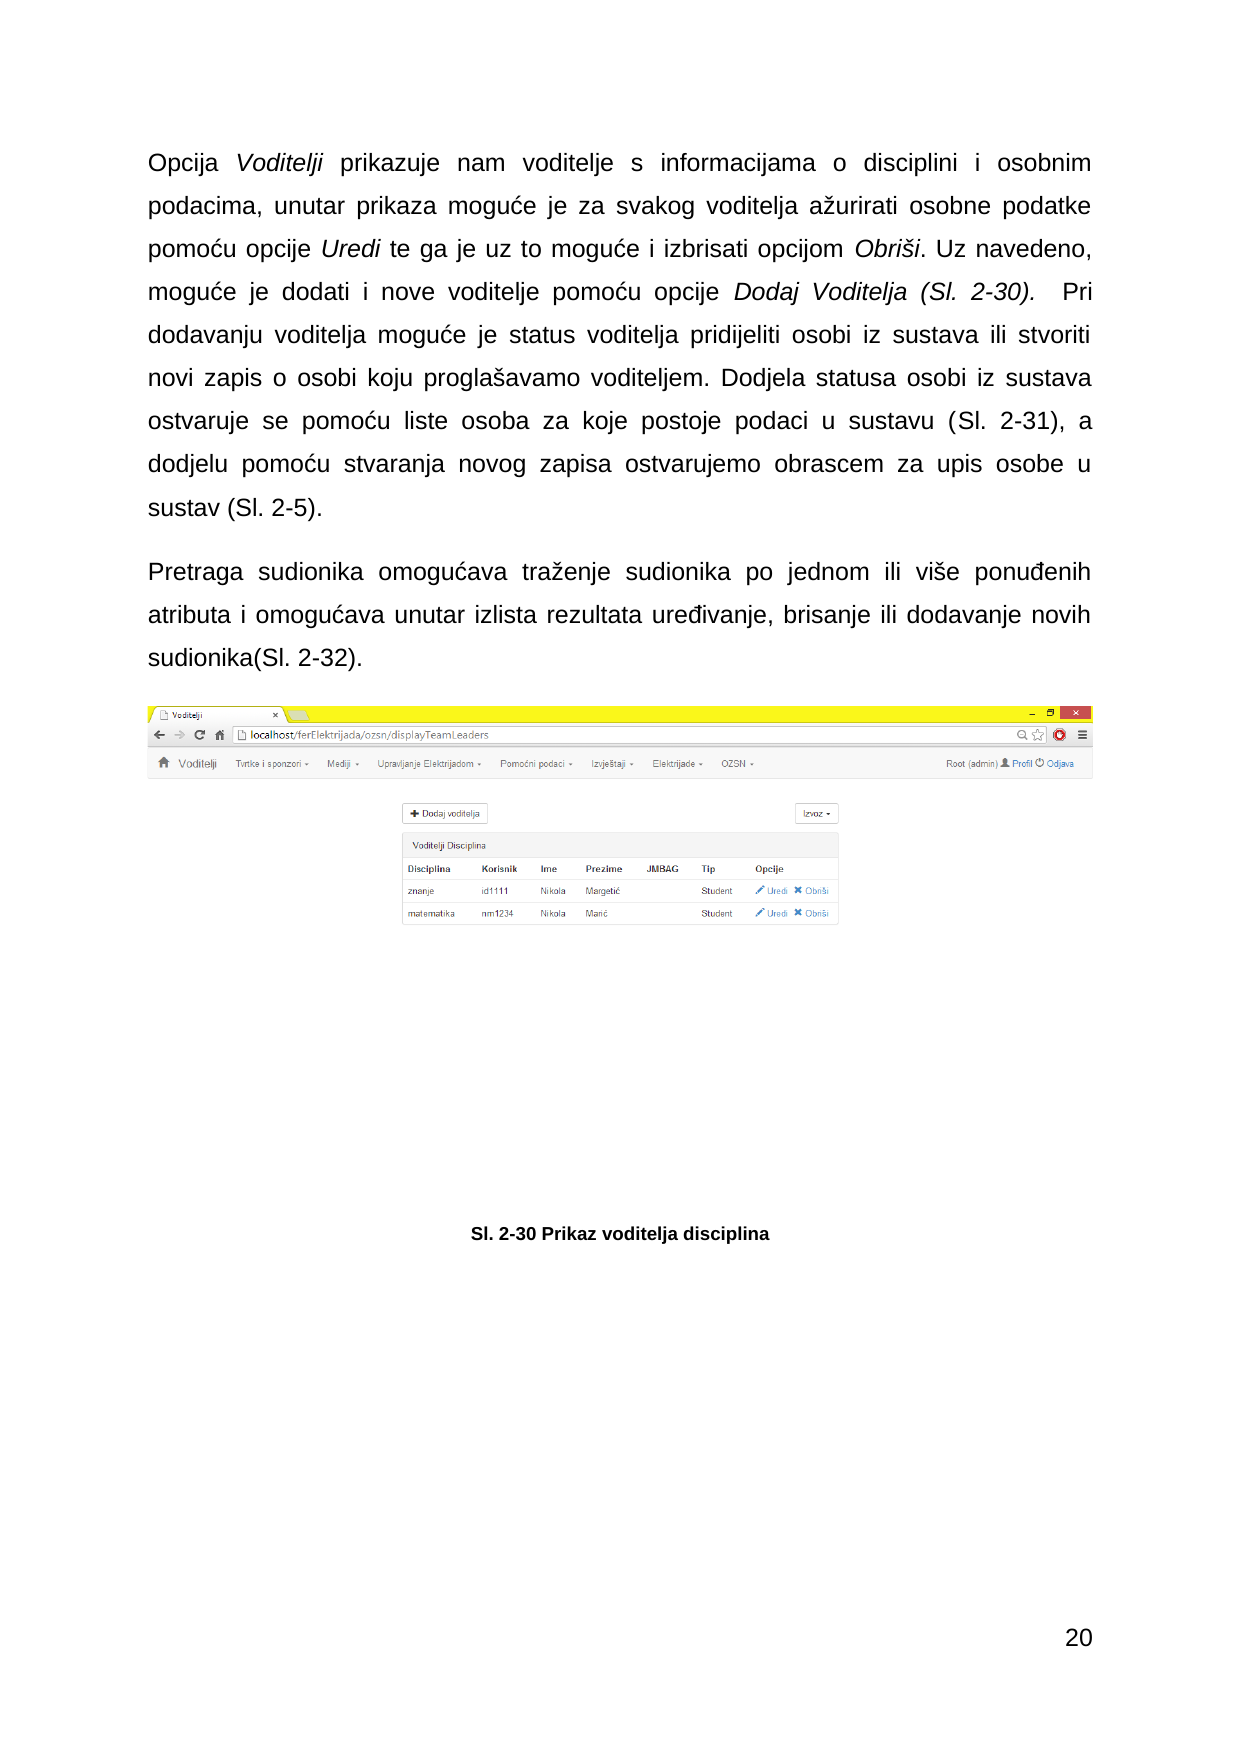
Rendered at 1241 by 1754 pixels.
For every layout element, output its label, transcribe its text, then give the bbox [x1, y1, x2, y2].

text Sl. 2-30 Prikaz voditelja disciplina [148, 1223, 1093, 1245]
text Pretraga sudionika omogućava traženje sudionika po jednom ili više ponuđenih atributa i omogućava unutar izlista rezultata uređivanje, brisanje ili dodavanje novih sudionika(Sl. 2.32). [148, 557, 1093, 672]
picture [147, 706, 1093, 1188]
text Opcija Voditelji prikazuje nam voditelje s informacijama o disciplini i osobnim podacima, unutar prikaza moguće je za svakog voditelja ažurirati osobne podatke pomoću opcije Uredi te ga je uz to moguće i izbrisati opcijom Obriši. Uz navedeno, moguće je dodati i nove voditelje pomoću opcije Dodaj Voditelja (Sl. 2.30). Pri dodavanju voditelja moguće je status voditelja pridijeliti osobi iz sustava ili stvoriti novi zapis o osobi koju proglašavamo voditeljem. Dodjela statusa osobi iz sustava ostvaruje se pomoću liste osoba za koje postoje podaci u sustavu (Sl. 2.31), a dodjelu pomoću stvaranja novog zapisa ostvarujemo obrascem za upis osobe u sustav (Sl. 2.5). [148, 148, 1093, 521]
